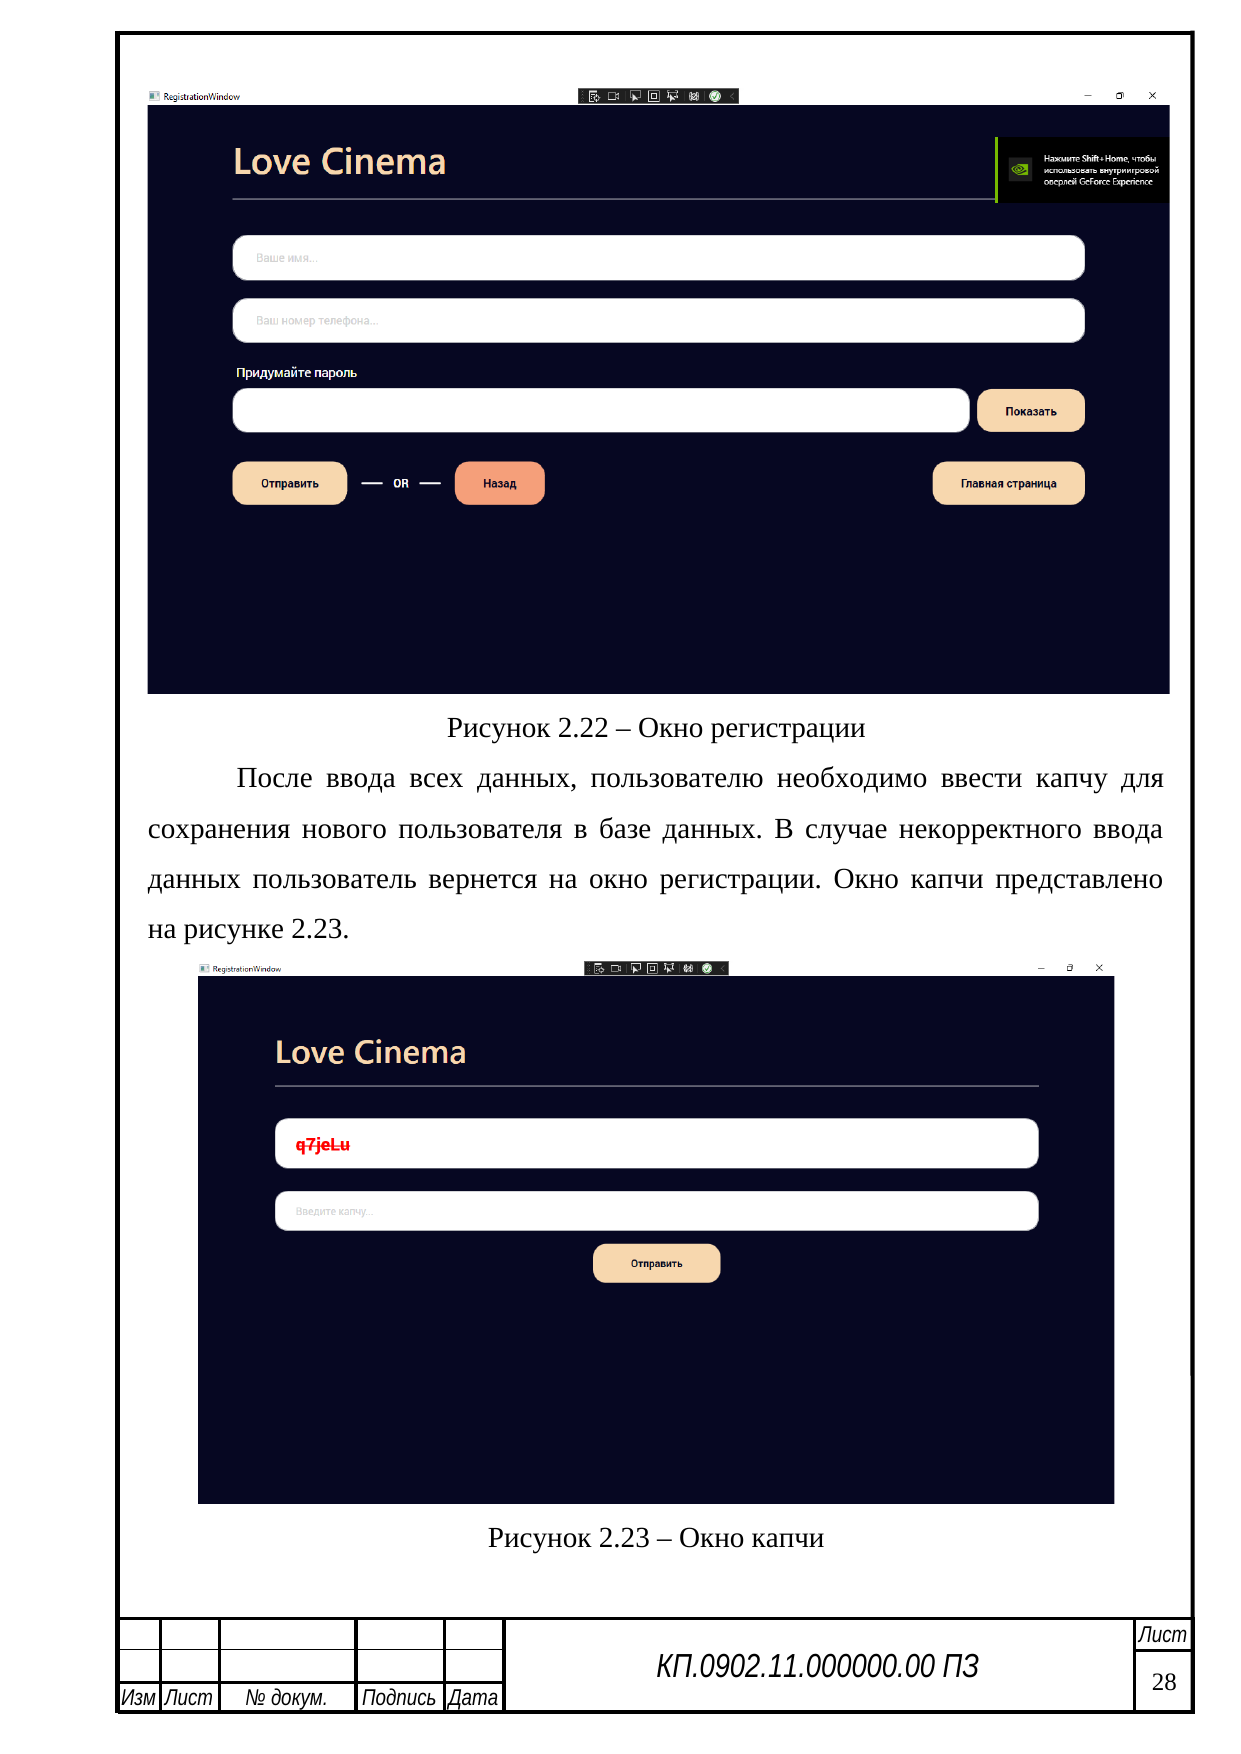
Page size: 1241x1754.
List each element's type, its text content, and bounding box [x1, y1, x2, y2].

text После ввода всех данных, пользователю необходимо ввести капчу для сохранения нового пользователя в базе данных. В случае некорректного ввода данных пользователь вернется на окно регистрации. Окно капчи представлено на рисунке 2.23. [148, 760, 1164, 945]
text Рисунок 2.22 – Окно регистрации [118, 710, 1194, 744]
picture [147, 88, 1170, 694]
text Рисунок 2.23 – Окно капчи [118, 1521, 1194, 1554]
picture [198, 961, 1115, 1504]
